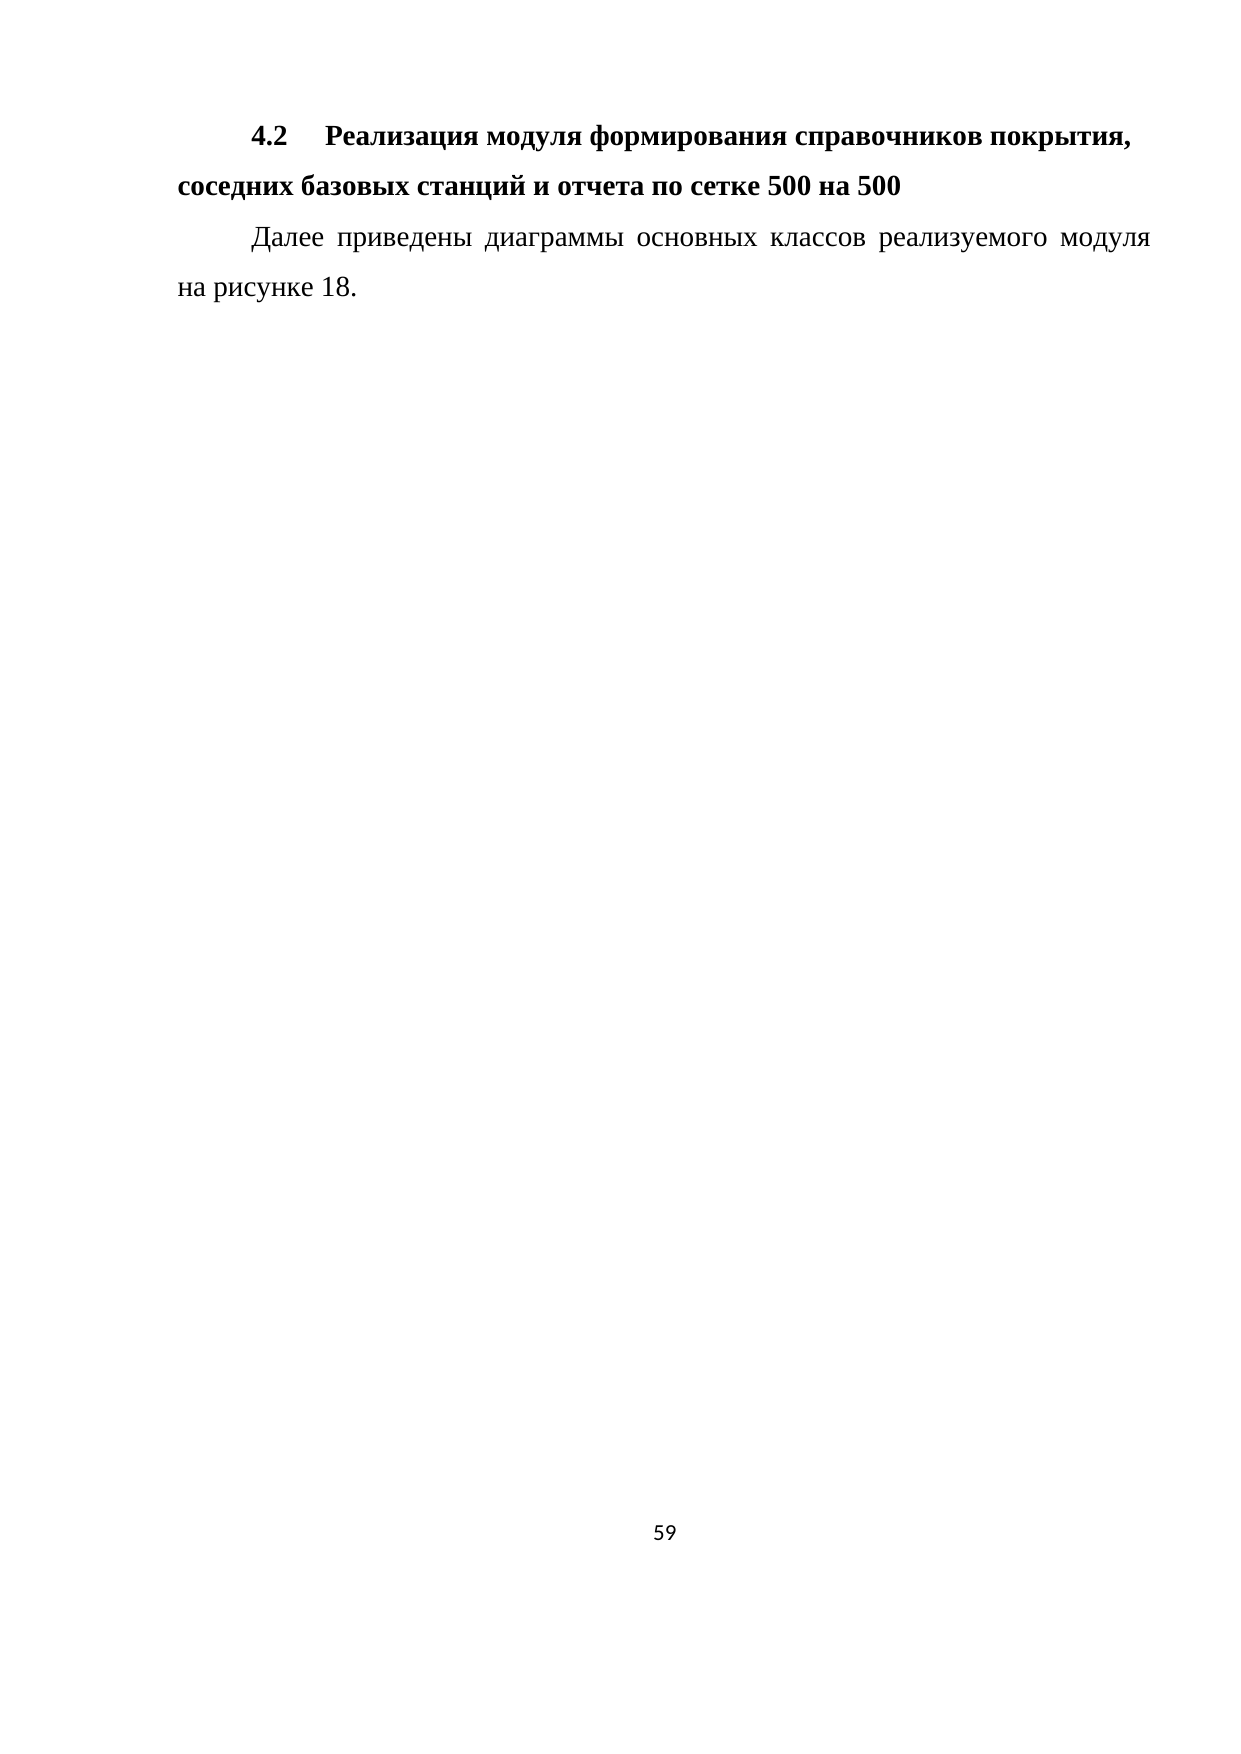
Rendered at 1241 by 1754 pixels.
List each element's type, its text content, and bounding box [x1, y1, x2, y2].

text Реализация модуля формирования справочников покрытия, соседних базовых станций и отчета по сетке 500 на 500 [177, 118, 1152, 202]
text Далее приведены диаграммы основных классов реализуемого модуля на рисунке 18. [177, 219, 1152, 303]
